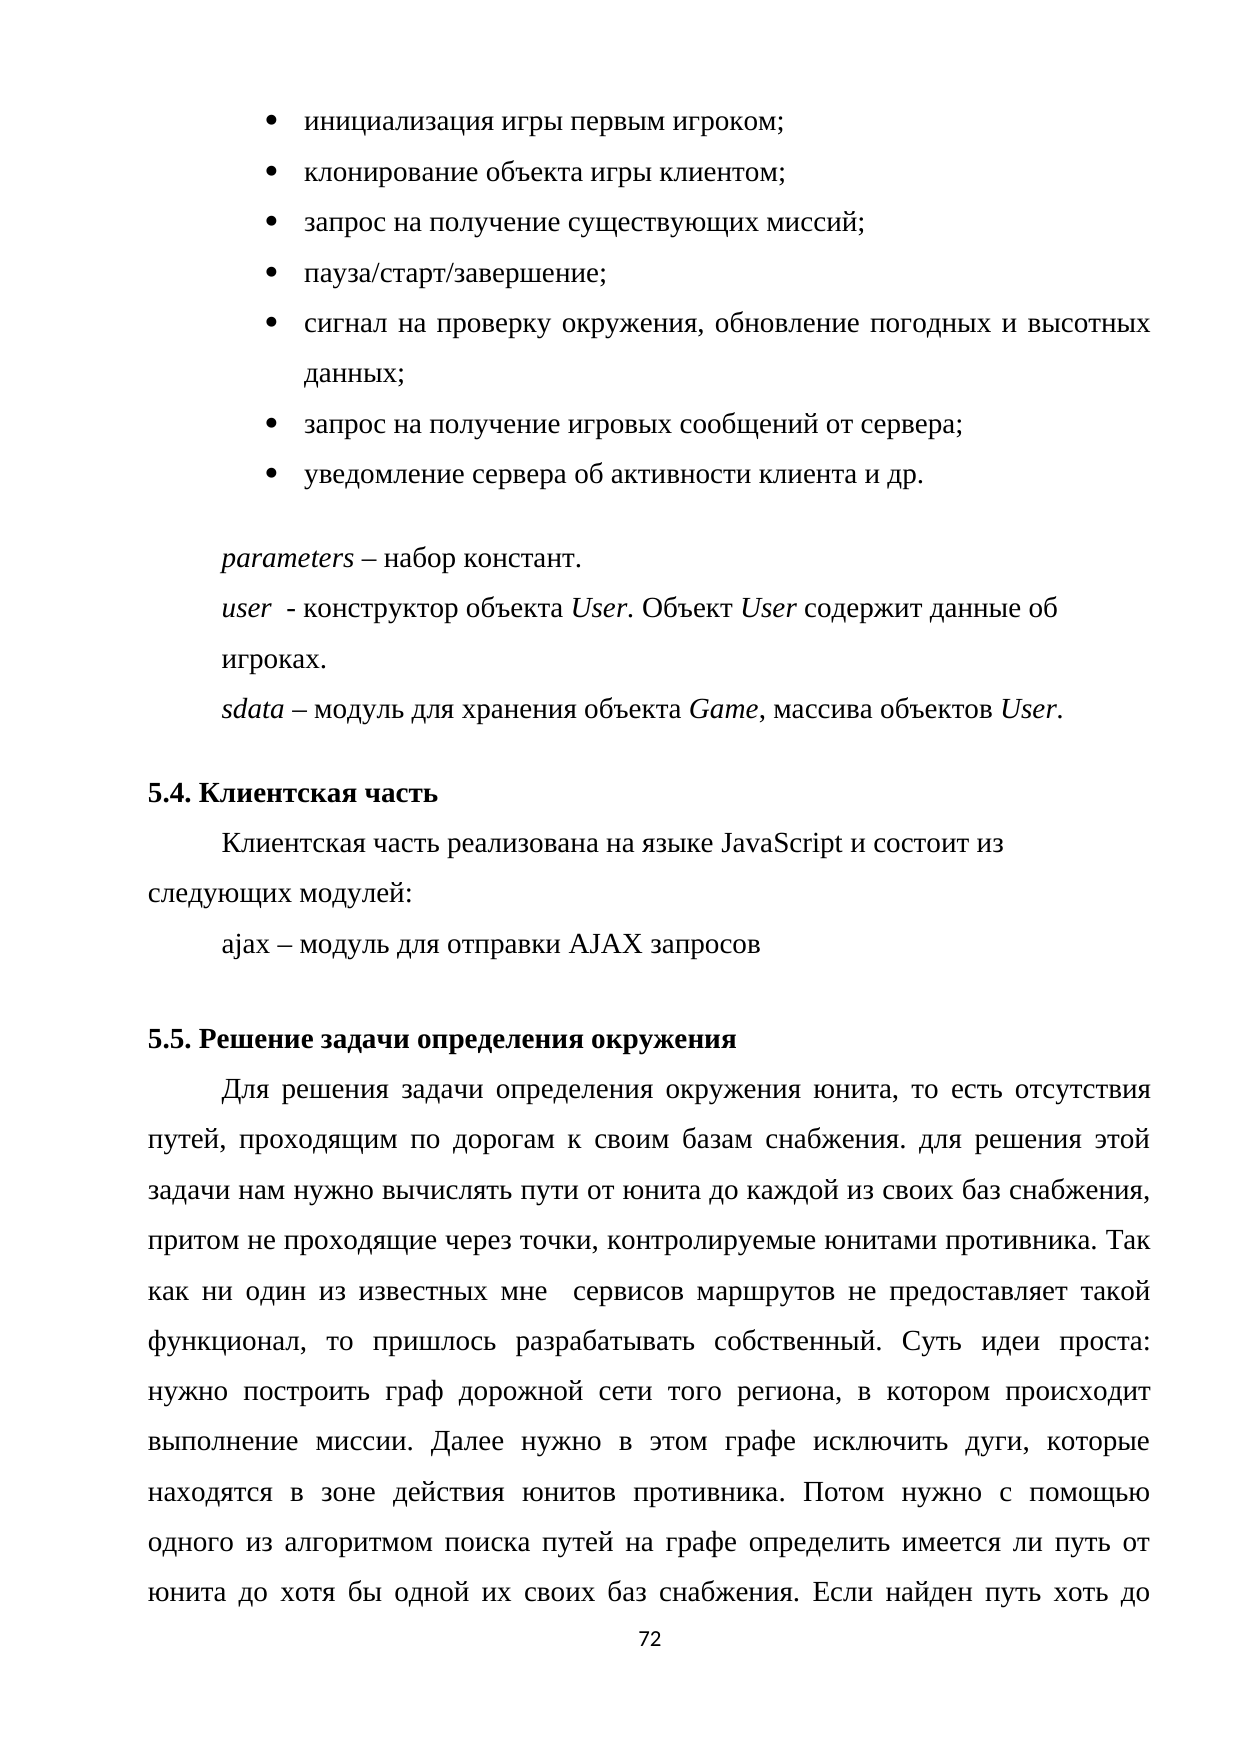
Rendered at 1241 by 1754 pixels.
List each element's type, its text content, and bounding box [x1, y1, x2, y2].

text parameters – набор констант. [221, 540, 1152, 574]
list запрос на получение существующих миссий; [266, 204, 1152, 238]
text 5.4. Клиентская часть [148, 775, 1152, 808]
list запрос на получение игровых сообщений от сервера; [266, 406, 1152, 439]
text 5.5. Решение задачи определения окружения [148, 1021, 1152, 1054]
list уведомление сервера об активности клиента и др. [266, 456, 1152, 490]
text user - конструктор объекта User. Объект User содержит данные об игроках. [221, 591, 1152, 674]
text ajax – модуль для отправки AJAX запросов [148, 926, 1152, 959]
list клонирование объекта игры клиентом; [266, 154, 1152, 187]
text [148, 1071, 1152, 1608]
text Клиентская часть реализована на языке JavaScript и состоит из следующих модулей: [148, 825, 1152, 909]
list пауза/старт/завершение; [266, 255, 1152, 288]
text sdata – модуль для хранения объекта Game, массива объектов User. [221, 691, 1152, 725]
list сигнал на проверку окружения, обновление погодных и высотных данных; [266, 305, 1152, 389]
list инициализация игры первым игроком; [266, 103, 1152, 137]
